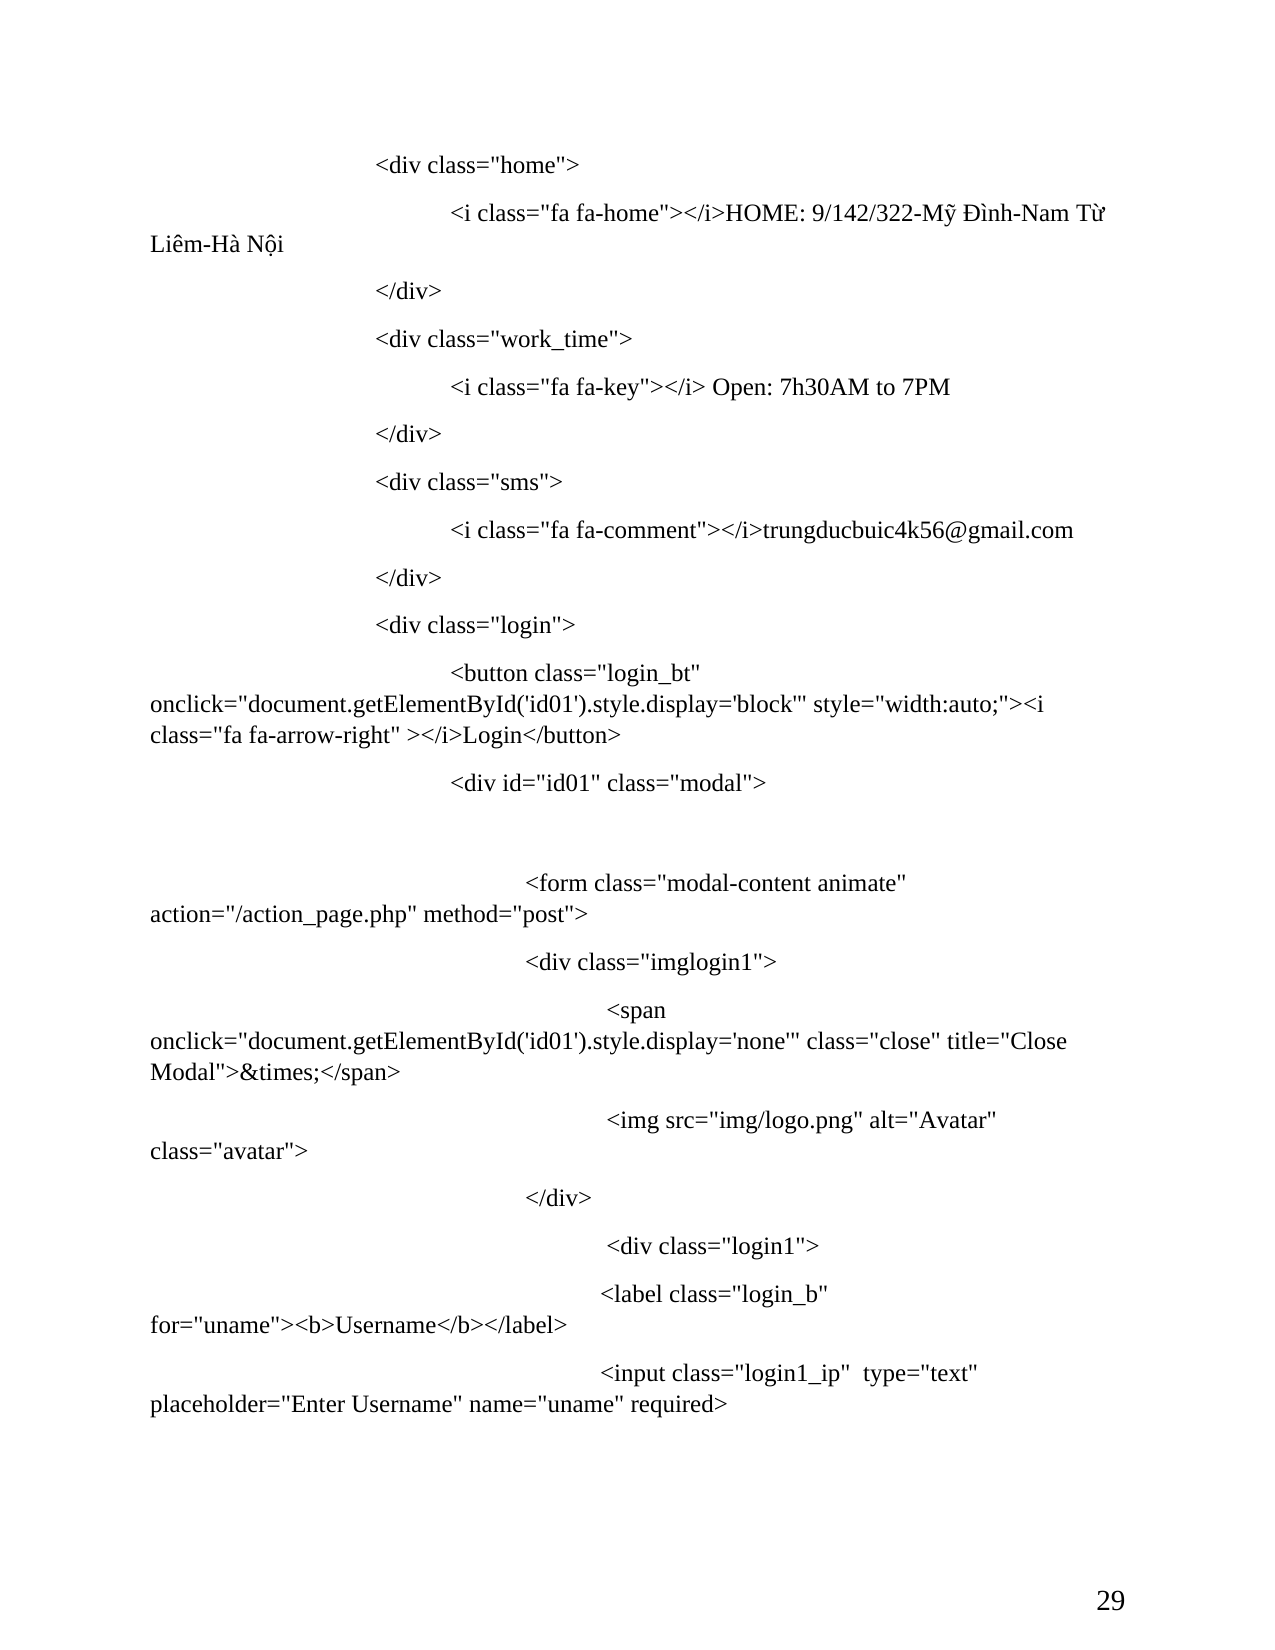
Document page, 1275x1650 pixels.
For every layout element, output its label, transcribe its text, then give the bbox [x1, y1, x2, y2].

text <label class="login_b" for="uname"><b>Username</b></label> [150, 1279, 1125, 1339]
text </div> [150, 1183, 1125, 1212]
text <div class="sms"> [150, 467, 1125, 496]
text </div> [150, 419, 1125, 448]
text <div class="imglogin1"> [150, 947, 1125, 976]
text <div class="home"> [150, 150, 1125, 179]
text </div> [150, 276, 1125, 305]
text </div> [150, 563, 1125, 591]
text <div class="work_time"> [150, 324, 1125, 353]
text <button class="login_bt" onclick="document.getElementById('id01').style.display='block'" style="width:auto;"><i class="fa fa-arrow-right" ></i>Login</button> [150, 658, 1125, 749]
text <div class="login"> [150, 610, 1125, 639]
text <div class="login1"> [150, 1231, 1125, 1260]
text <span onclick="document.getElementById('id01').style.display='none'" class="close" title="Close Modal">&times;</span> [150, 995, 1125, 1086]
text <i class="fa fa-comment"></i>trungducbuic4k56@gmail.com [150, 515, 1125, 544]
text <img src="img/logo.png" alt="Avatar" class="avatar"> [150, 1105, 1125, 1164]
text <i class="fa fa-key"></i> Open: 7h30AM to 7PM [150, 372, 1125, 401]
text <form class="modal-content animate" action="/action_page.php" method="post"> [150, 868, 1125, 928]
text <div id="id01" class="modal"> [150, 768, 1125, 797]
text <input class="login1_ip" type="text" placeholder="Enter Username" name="uname" required> [150, 1358, 1125, 1417]
text <i class="fa fa-home"></i>HOME: 9/142/322-Mỹ Đình-Nam Từ Liêm-Hà Nội [150, 198, 1125, 257]
